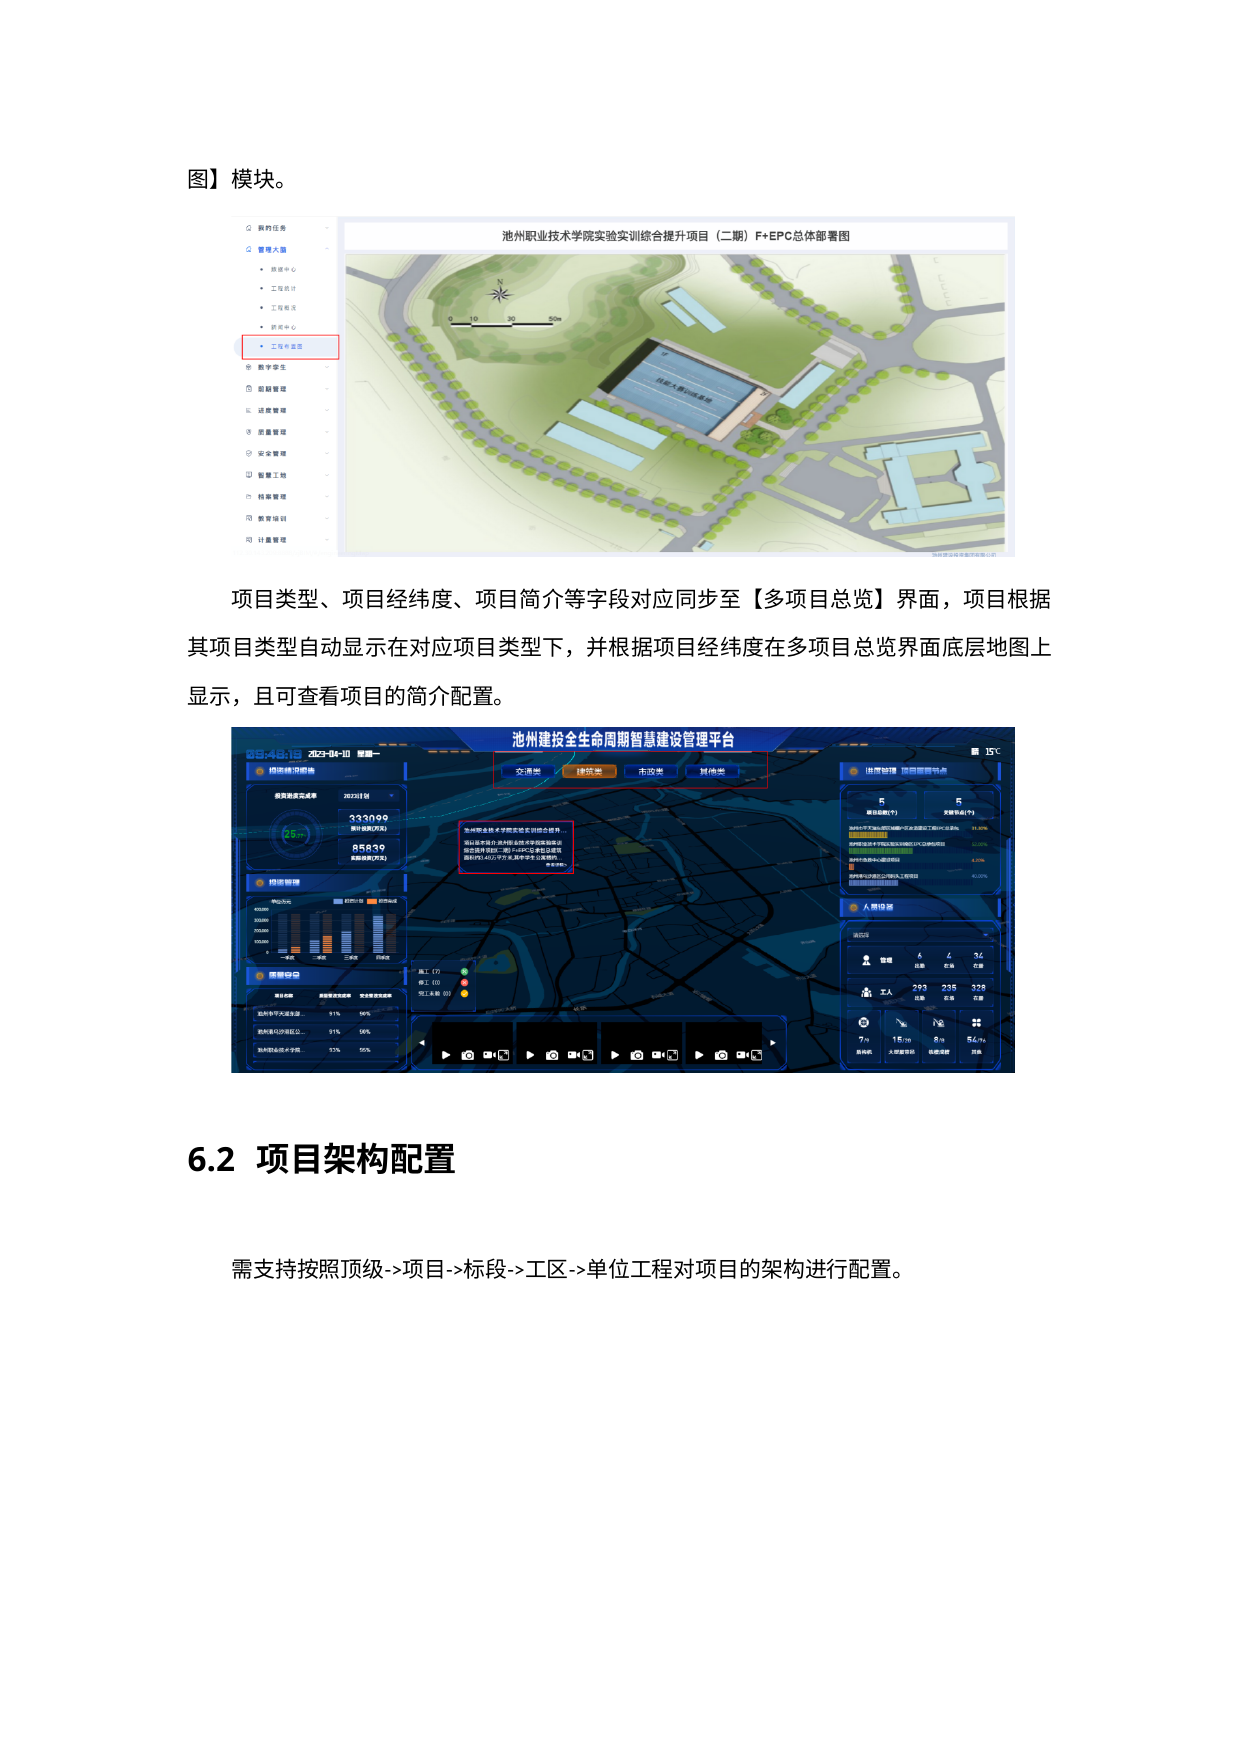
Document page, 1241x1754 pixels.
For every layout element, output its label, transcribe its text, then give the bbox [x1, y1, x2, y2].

picture [231, 727, 1015, 1073]
subtitle 项目架构配置 [187, 1125, 1053, 1190]
text 项目类型、项目经纬度、项目简介等字段对应同步至【多项目总览】界面，项目根据其项目类型自动显示在对应项目类型下，并根据项目经纬度在多项目总览界面底层地图上显示，且可查看项目的简介配置。 [187, 581, 1053, 711]
text 需支持按照顶级->项目->标段->工区->单位工程对项目的架构进行配置。 [187, 1252, 1053, 1284]
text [187, 162, 1053, 194]
picture [231, 210, 1015, 557]
